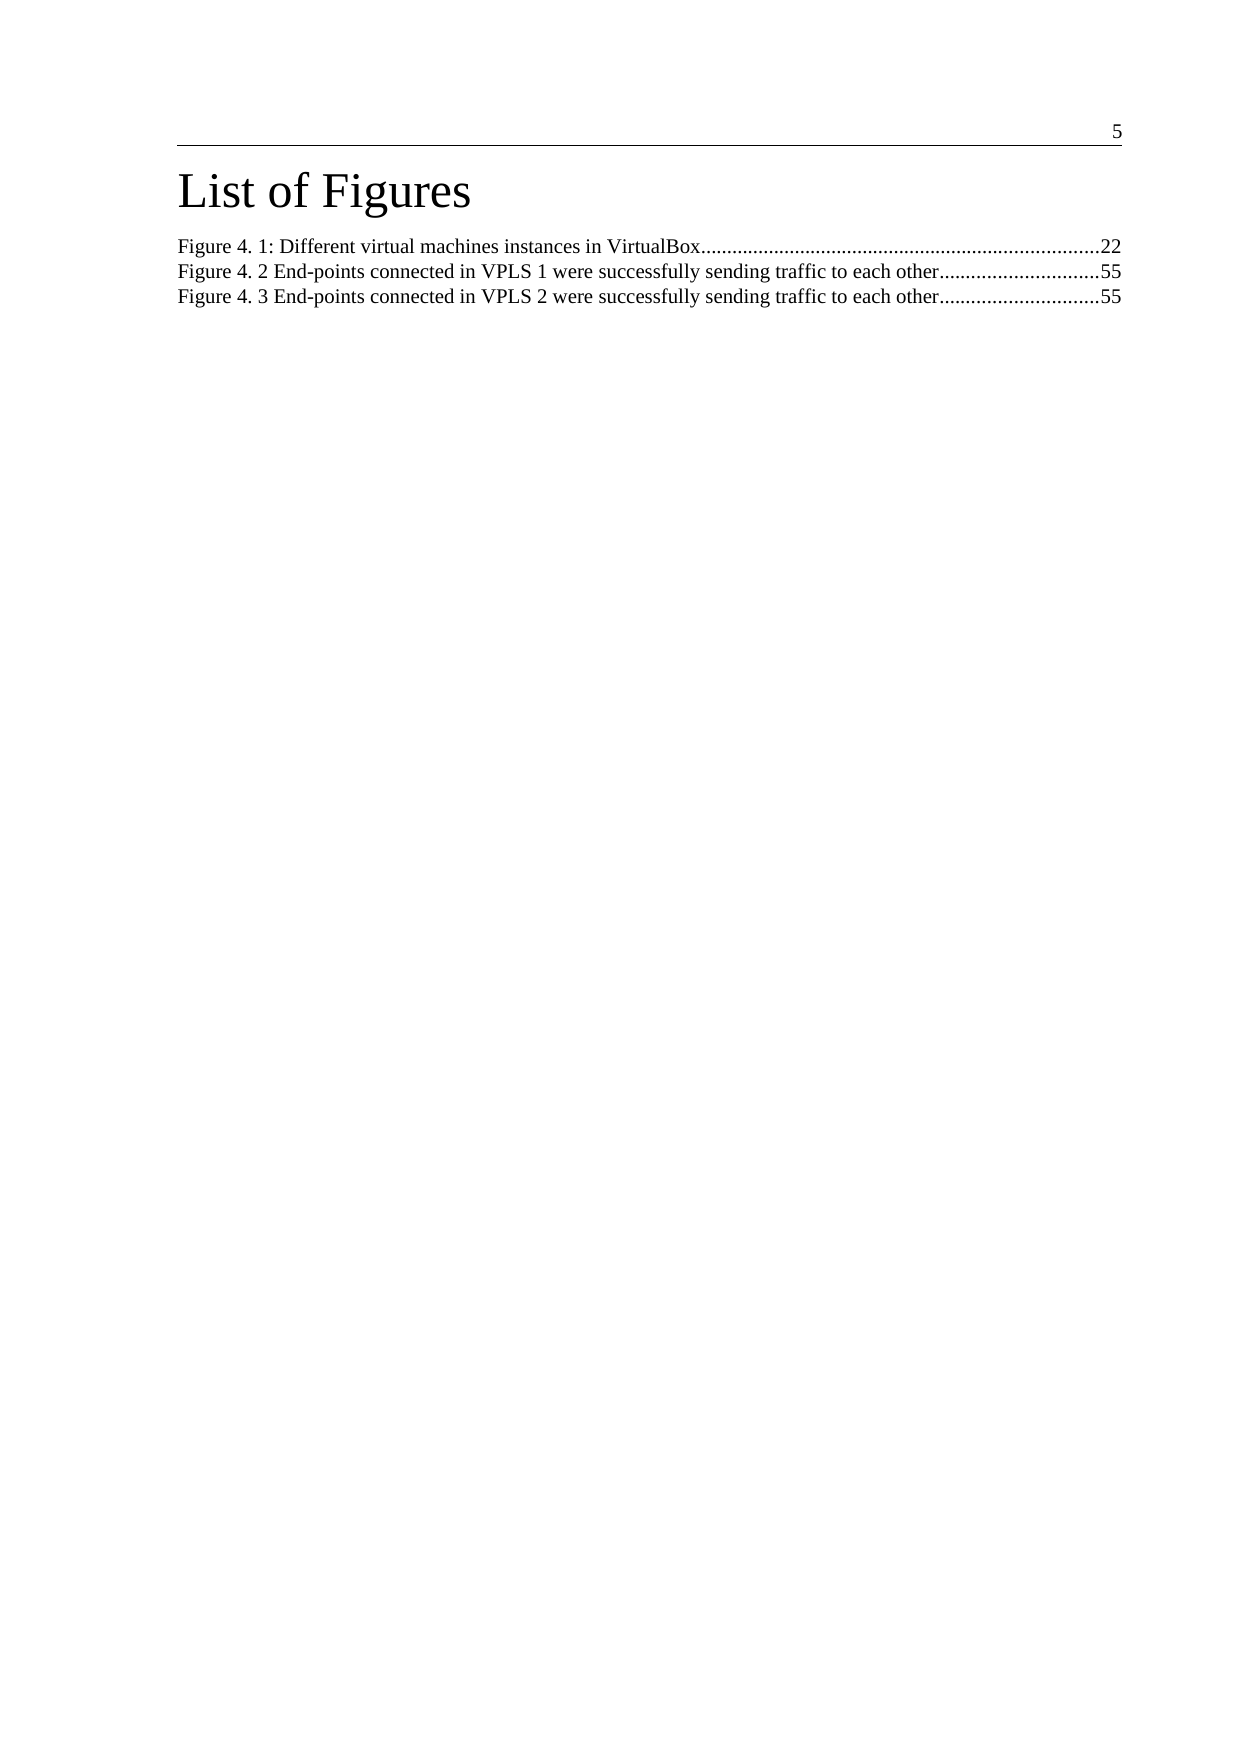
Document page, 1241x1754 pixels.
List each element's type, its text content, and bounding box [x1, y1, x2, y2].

text Figure 4. 1: Different virtual machines instances in VirtualBox 22 [177, 233, 1122, 258]
text Figure 4. 2 End-points connected in VPLS 1 were successfully sending traffic to each other 55 [177, 258, 1122, 283]
text List of Figures [177, 161, 1122, 218]
text Figure 4. 3 End-points connected in VPLS 2 were successfully sending traffic to each other 55 [177, 283, 1122, 308]
